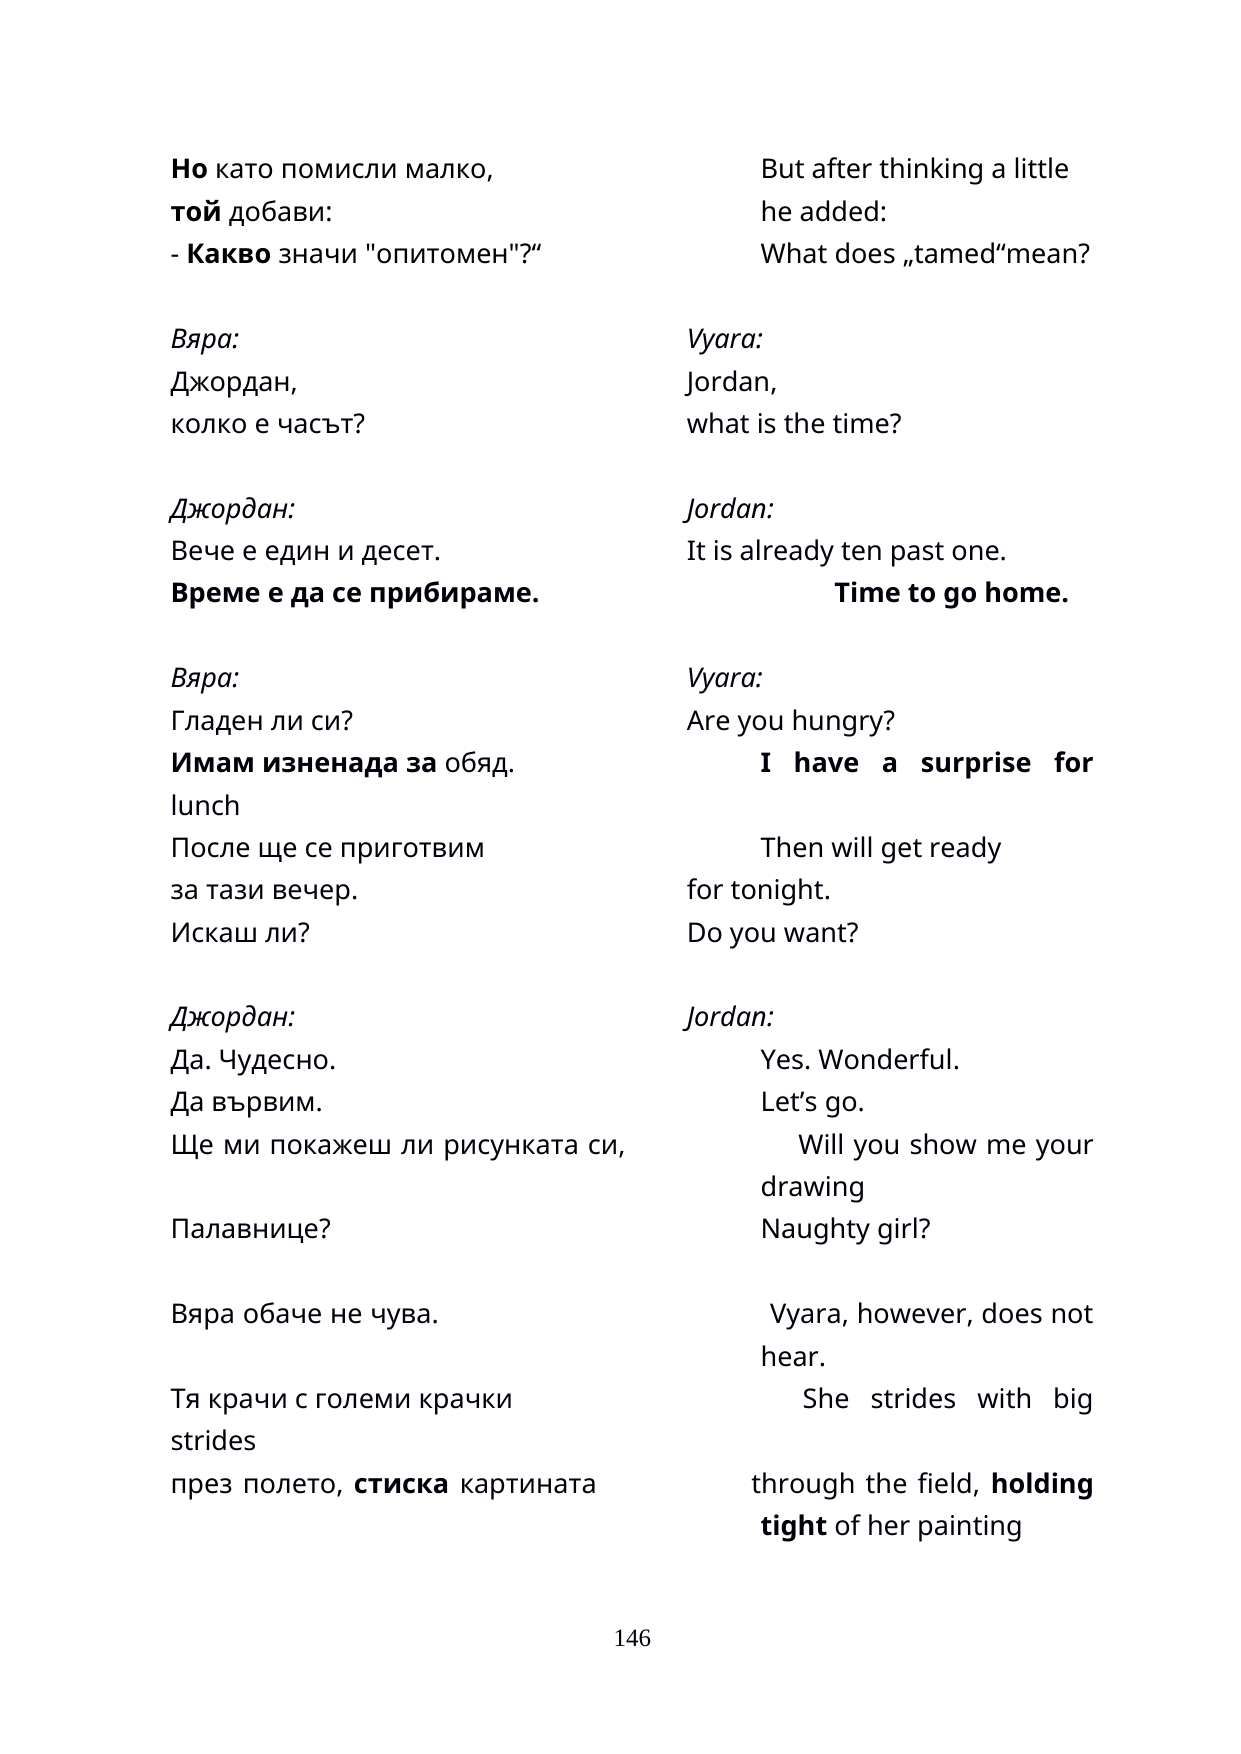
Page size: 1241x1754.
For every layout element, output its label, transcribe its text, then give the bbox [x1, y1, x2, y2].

text Тя крачи с големи крачки She strides with big strides [170, 1379, 1094, 1459]
text Джордан, Jordan, [170, 362, 1094, 399]
text Джордан: Jordan: [170, 998, 1094, 1035]
text Ще ми покажеш ли рисунката си, Will you show me your drawing [170, 1125, 1094, 1204]
text Но като помисли малко, But after thinking a little [170, 150, 1094, 187]
text Вяра: Vyara: [170, 659, 1094, 696]
text той добави: he added: [170, 192, 1094, 229]
text Палавнице? Naughty girl? [170, 1210, 1094, 1247]
text Вяра обаче не чува. Vyara, however, does not hear. [170, 1295, 1094, 1374]
text за тази вечер. for tonight. [170, 871, 1094, 908]
text Да вървим. Let’s go. [170, 1083, 1094, 1119]
text Искаш ли? Do you want? [170, 913, 1094, 950]
text Имам изненада за обяд. I have a surprise for lunch [170, 743, 1094, 823]
text После ще се приготвим Then will get ready [170, 828, 1094, 865]
text Вяра: Vyara: [170, 319, 1094, 356]
text Време е да се прибираме. Time to go home. [170, 574, 1094, 611]
text Вече е един и десет. It is already ten past one. [170, 532, 1094, 568]
text колко е часът? what is the time? [170, 404, 1094, 441]
text - Какво значи "опитомен"?“ What does „tamed“mean? [170, 235, 1094, 272]
text Джордан: Jordan: [170, 489, 1094, 526]
text Да. Чудесно. Yes. Wonderful. [170, 1040, 1094, 1077]
text през полето, стиска картината through the field, holding tight of her painting [170, 1464, 1094, 1543]
text Гладен ли си? Are you hungry? [170, 701, 1094, 738]
